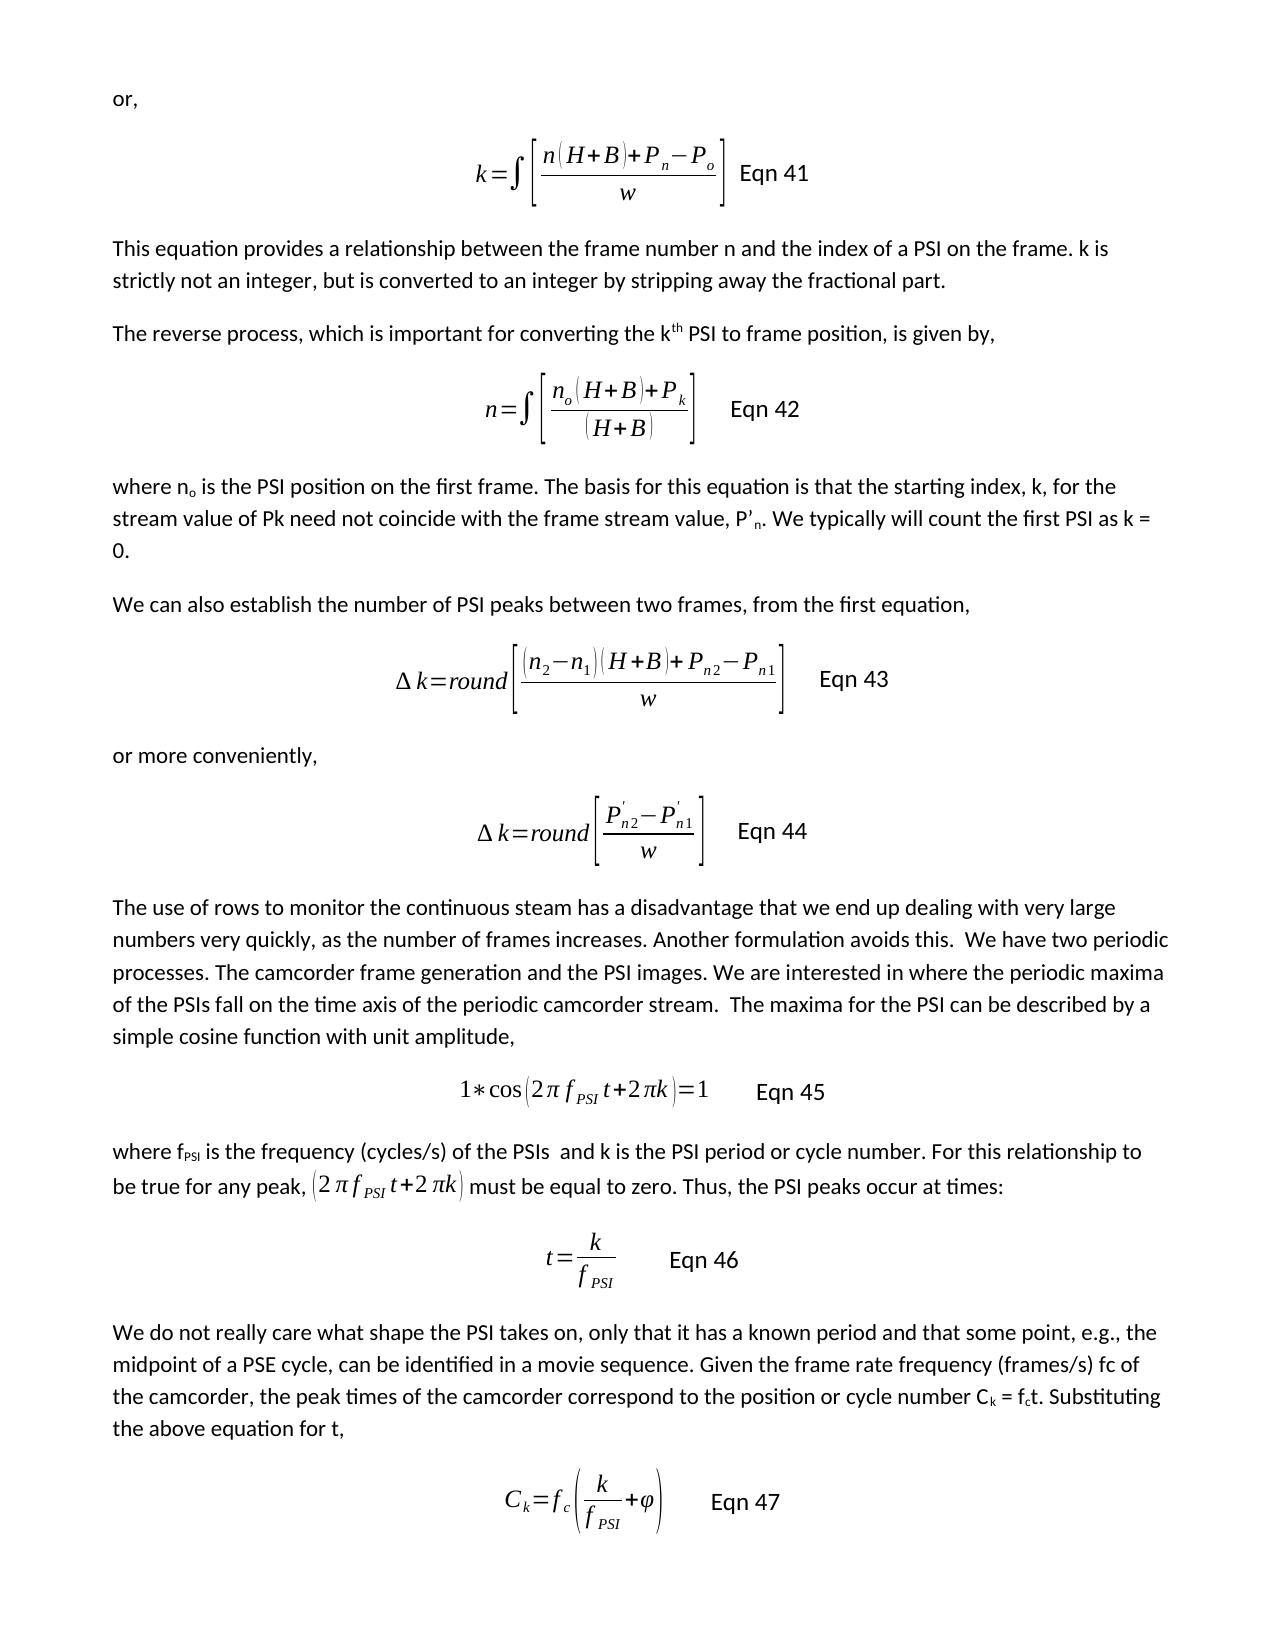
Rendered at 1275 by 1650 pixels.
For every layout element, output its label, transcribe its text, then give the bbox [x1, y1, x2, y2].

text The use of rows to monitor the continuous steam has a disadvantage that we end up dealing with very large numbers very quickly, as the number of frames increases. Another formulation avoids this. We have two periodic processes. The camcorder frame generation and the PSI images. We are interested in where the periodic maxima of the PSIs fall on the time axis of the periodic camcorder stream. The maxima for the PSI can be described by a simple cosine function with unit amplitude, [112, 893, 1172, 1050]
text Eqn 42 [112, 372, 1172, 446]
text Eqn 46 [112, 1229, 1172, 1292]
text Eqn 41 [112, 137, 1172, 208]
text Eqn 45 [112, 1075, 1172, 1111]
text Eqn 47 [112, 1467, 1172, 1536]
text The reverse process, which is important for converting the kth PSI to frame position, is given by, [112, 319, 1172, 347]
text This equation provides a relationship between the frame number n and the index of a PSI on the frame. k is strictly not an integer, but is converted to an integer by stripping away the fractional part. [112, 234, 1172, 294]
text We do not really care what shape the PSI takes on, only that it has a known period and that some point, e.g., the midpoint of a PSE cycle, can be identified in a movie sequence. Given the frame rate frequency (frames/s) fc of the camcorder, the peak times of the camcorder correspond to the position or cycle number Ck = fct. Substituting the above equation for t, [112, 1318, 1172, 1442]
text We can also establish the number of PSI peaks between two frames, from the first equation, [112, 590, 1172, 618]
text or more conveniently, [112, 741, 1172, 769]
text where fPSI is the frequency (cycles/s) of the PSIs and k is the PSI period or cycle number. For this relationship to be true for any peak, must be equal to zero. Thus, the PSI peaks occur at times: [112, 1137, 1172, 1204]
text Eqn 43 [112, 643, 1172, 715]
text or, [112, 84, 1172, 112]
text Eqn 44 [112, 794, 1172, 867]
text where no is the PSI position on the first frame. The basis for this equation is that the starting index, k, for the stream value of Pk need not coincide with the frame stream value, P’n. We typically will count the first PSI as k = 0. [112, 472, 1172, 565]
